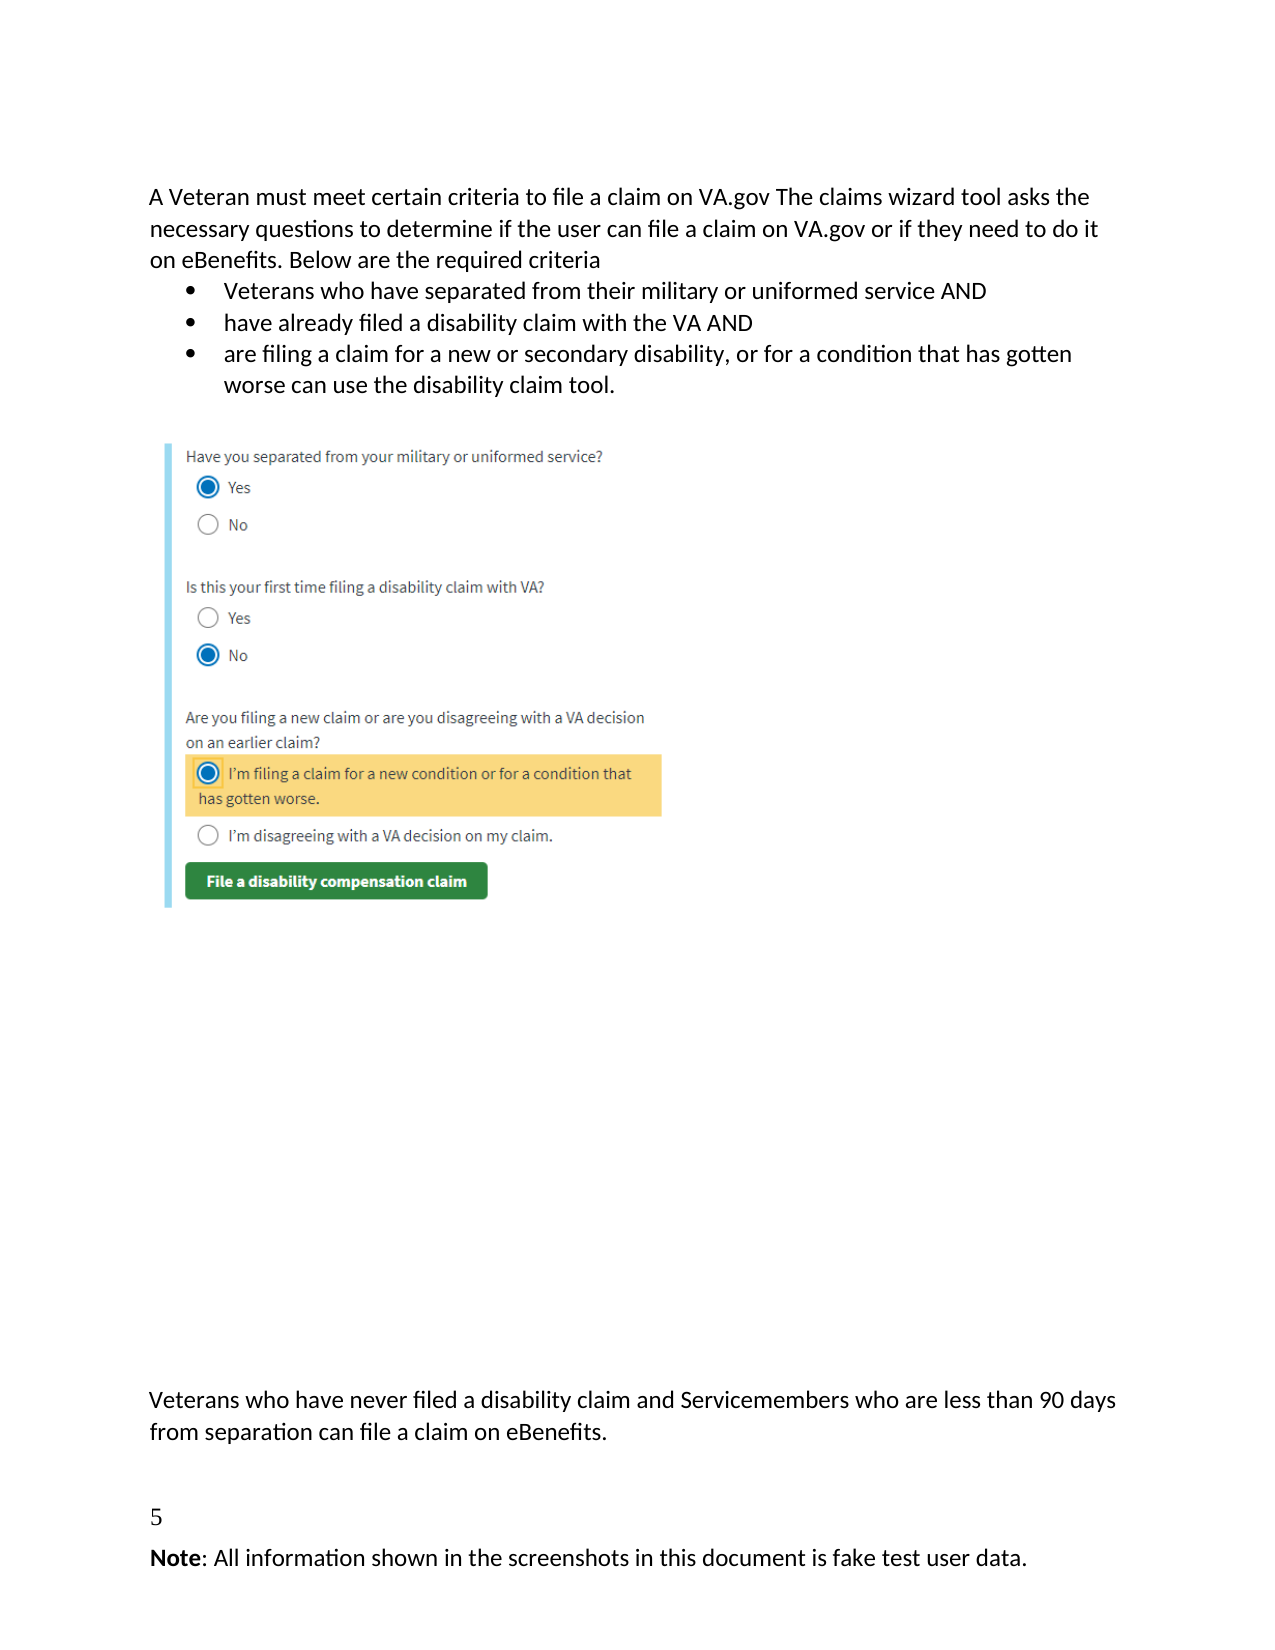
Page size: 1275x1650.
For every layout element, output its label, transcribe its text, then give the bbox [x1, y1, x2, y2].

list Veterans who have separated from their military or uniformed service AND [186, 275, 1127, 306]
list are filing a claim for a new or secondary disability, or for a condition that has gotten worse can use the disability claim tool. [186, 338, 1127, 400]
picture [148, 429, 672, 916]
text A Veteran must meet certain criteria to file a claim on VA.gov The claims wizard tool asks the necessary questions to determine if the user can file a claim on VA.gov or if they need to do it on eBenefits. Below are the required criteria [148, 181, 1127, 274]
text Veterans who have never filed a disability claim and Servicemembers who are less than 90 days from separation can file a claim on eBenefits. [148, 1384, 1127, 1446]
list have already filed a disability claim with the VA AND [186, 307, 1127, 337]
